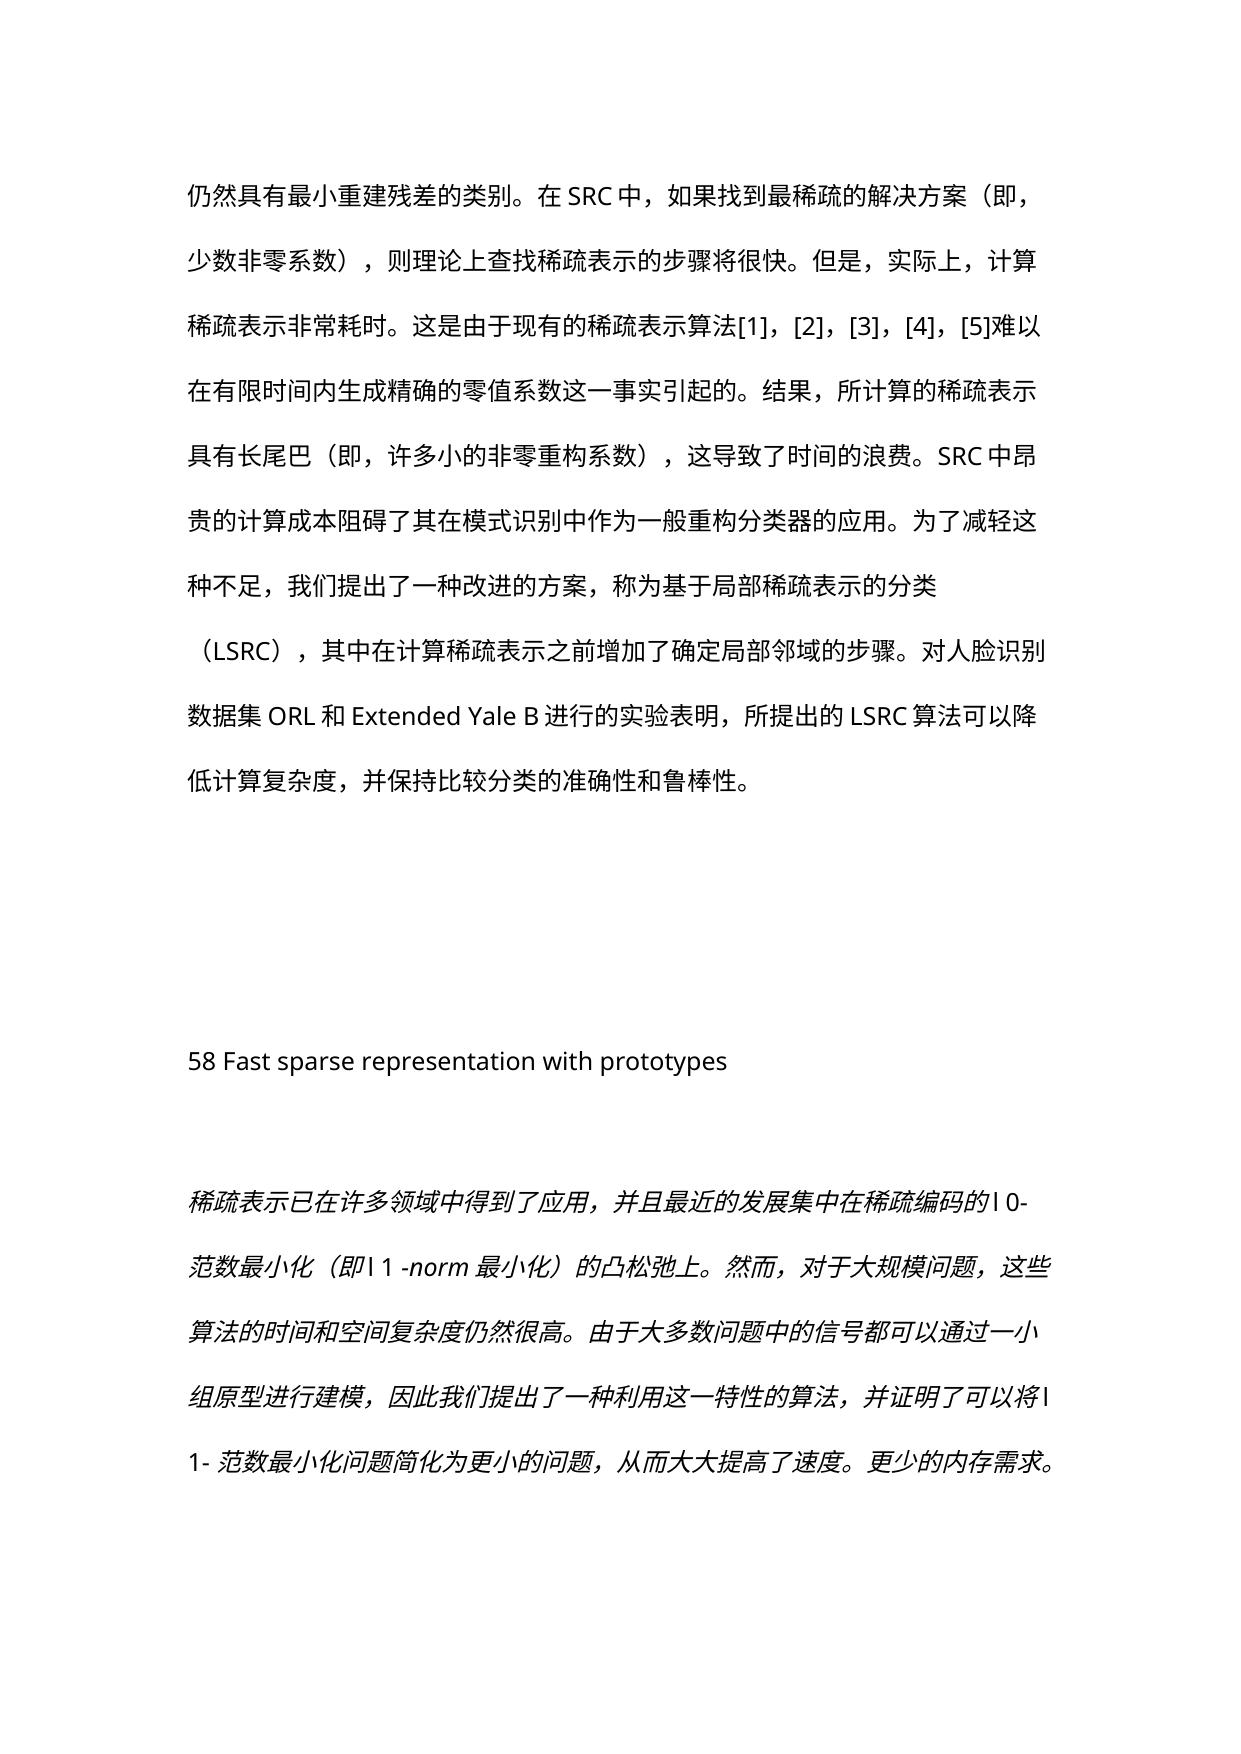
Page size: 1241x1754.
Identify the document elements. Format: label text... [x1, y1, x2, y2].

text 58 Fast sparse representation with prototypes [187, 1028, 1053, 1093]
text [187, 162, 1053, 812]
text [187, 1168, 1053, 1493]
